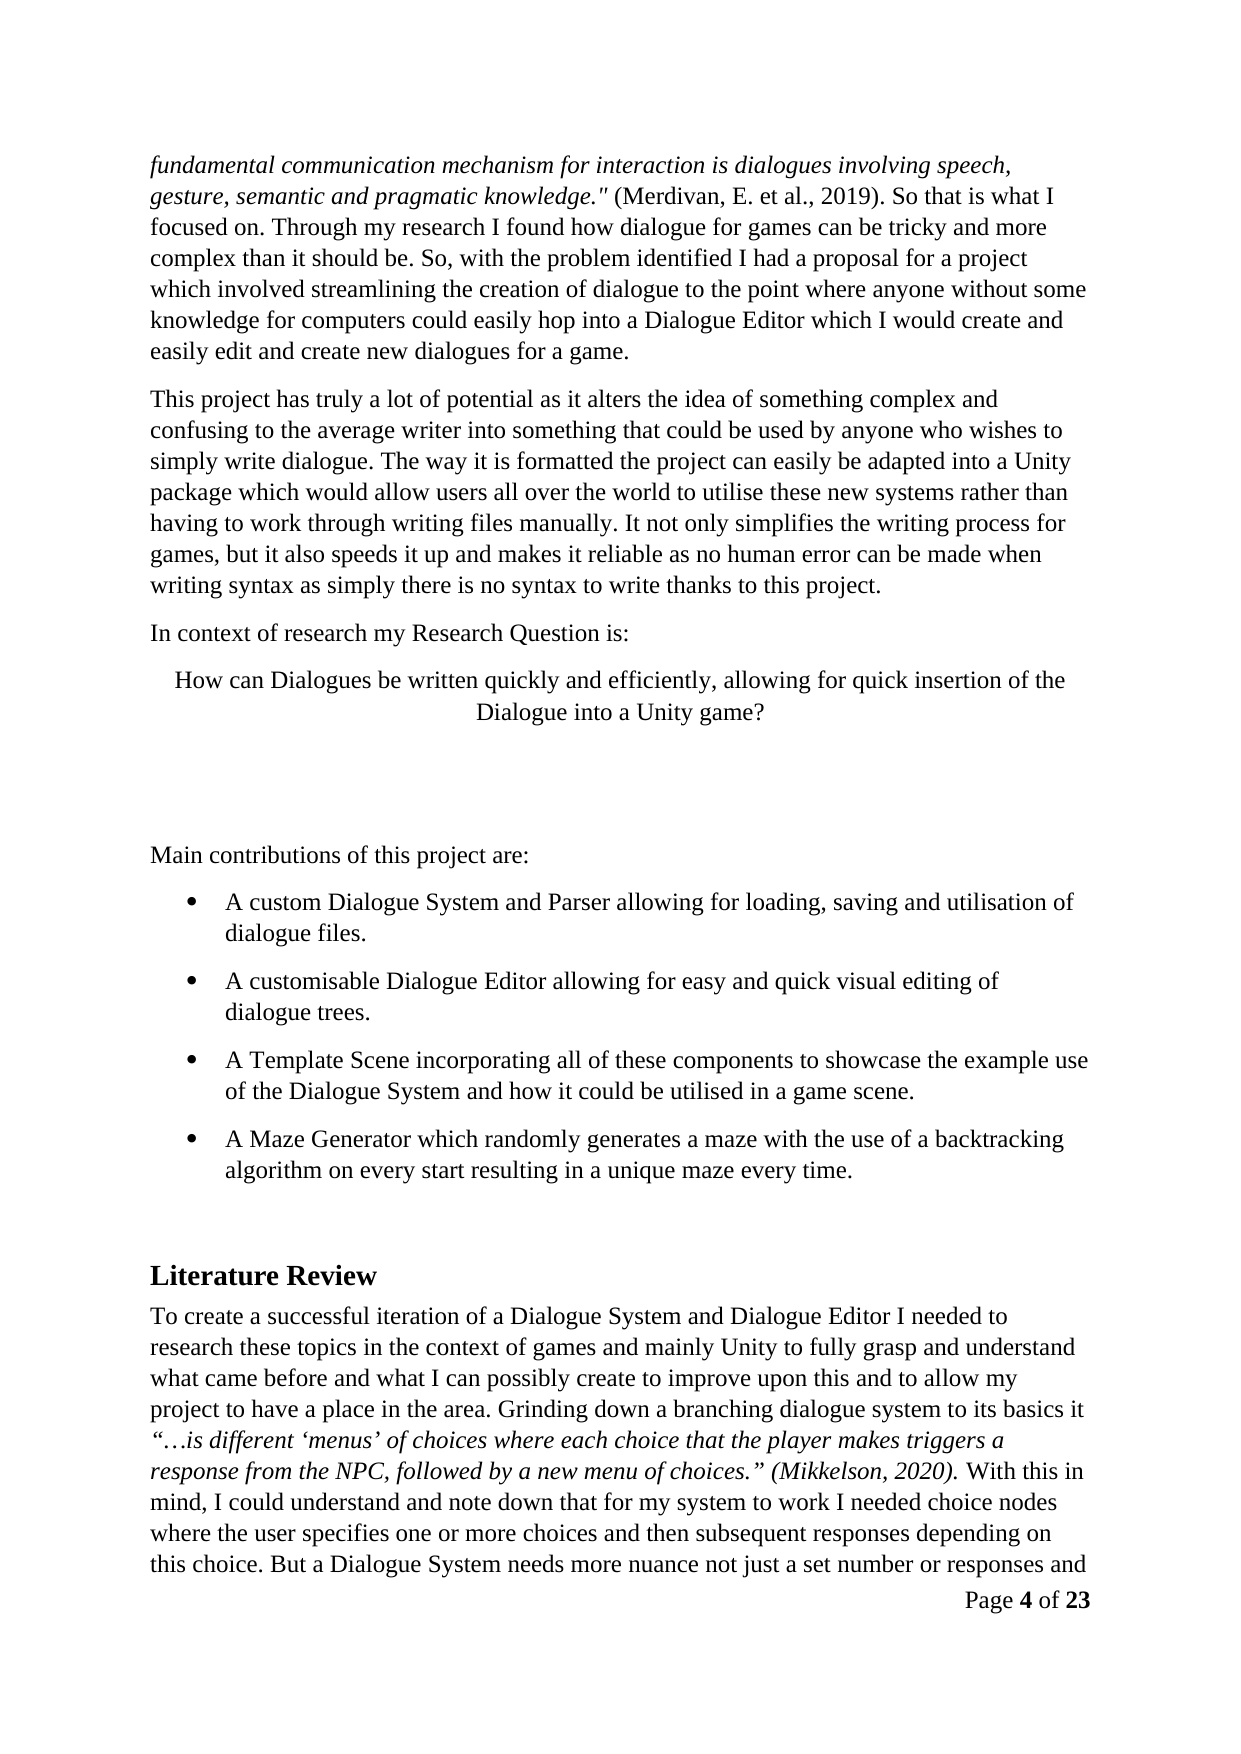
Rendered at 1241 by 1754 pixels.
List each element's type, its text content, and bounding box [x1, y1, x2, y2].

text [150, 1301, 1090, 1578]
list A custom Dialogue System and Parser allowing for loading, saving and utilisation of dialogue files. [187, 887, 1090, 947]
list A Maze Generator which randomly generates a maze with the use of a backtracking algorithm on every start resulting in a unique maze every time. [187, 1124, 1090, 1183]
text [150, 150, 1090, 365]
list A Template Scene incorporating all of these components to showcase the example use of the Dialogue System and how it could be utilised in a game scene. [187, 1045, 1090, 1105]
text In context of research my Research Question is: [150, 618, 1090, 647]
list A customisable Dialogue Editor allowing for easy and quick visual editing of dialogue trees. [187, 966, 1090, 1026]
subtitle Literature Review [150, 1258, 1090, 1292]
text How can Dialogues be written quickly and efficiently, allowing for quick insertion of the Dialogue into a Unity game? [150, 666, 1090, 725]
text Main contributions of this project are: [150, 840, 1090, 868]
text This project has truly a lot of potential as it alters the idea of something complex and confusing to the average writer into something that could be used by anyone who wishes to simply write dialogue. The way it is formatted the project can easily be adapted into a Unity package which would allow users all over the world to utilise these new systems rather than having to work through writing files manually. It not only simplifies the writing process for games, but it also speeds it up and makes it reliable as no human error can be made when writing syntax as simply there is no syntax to write thanks to this project. [150, 384, 1090, 599]
